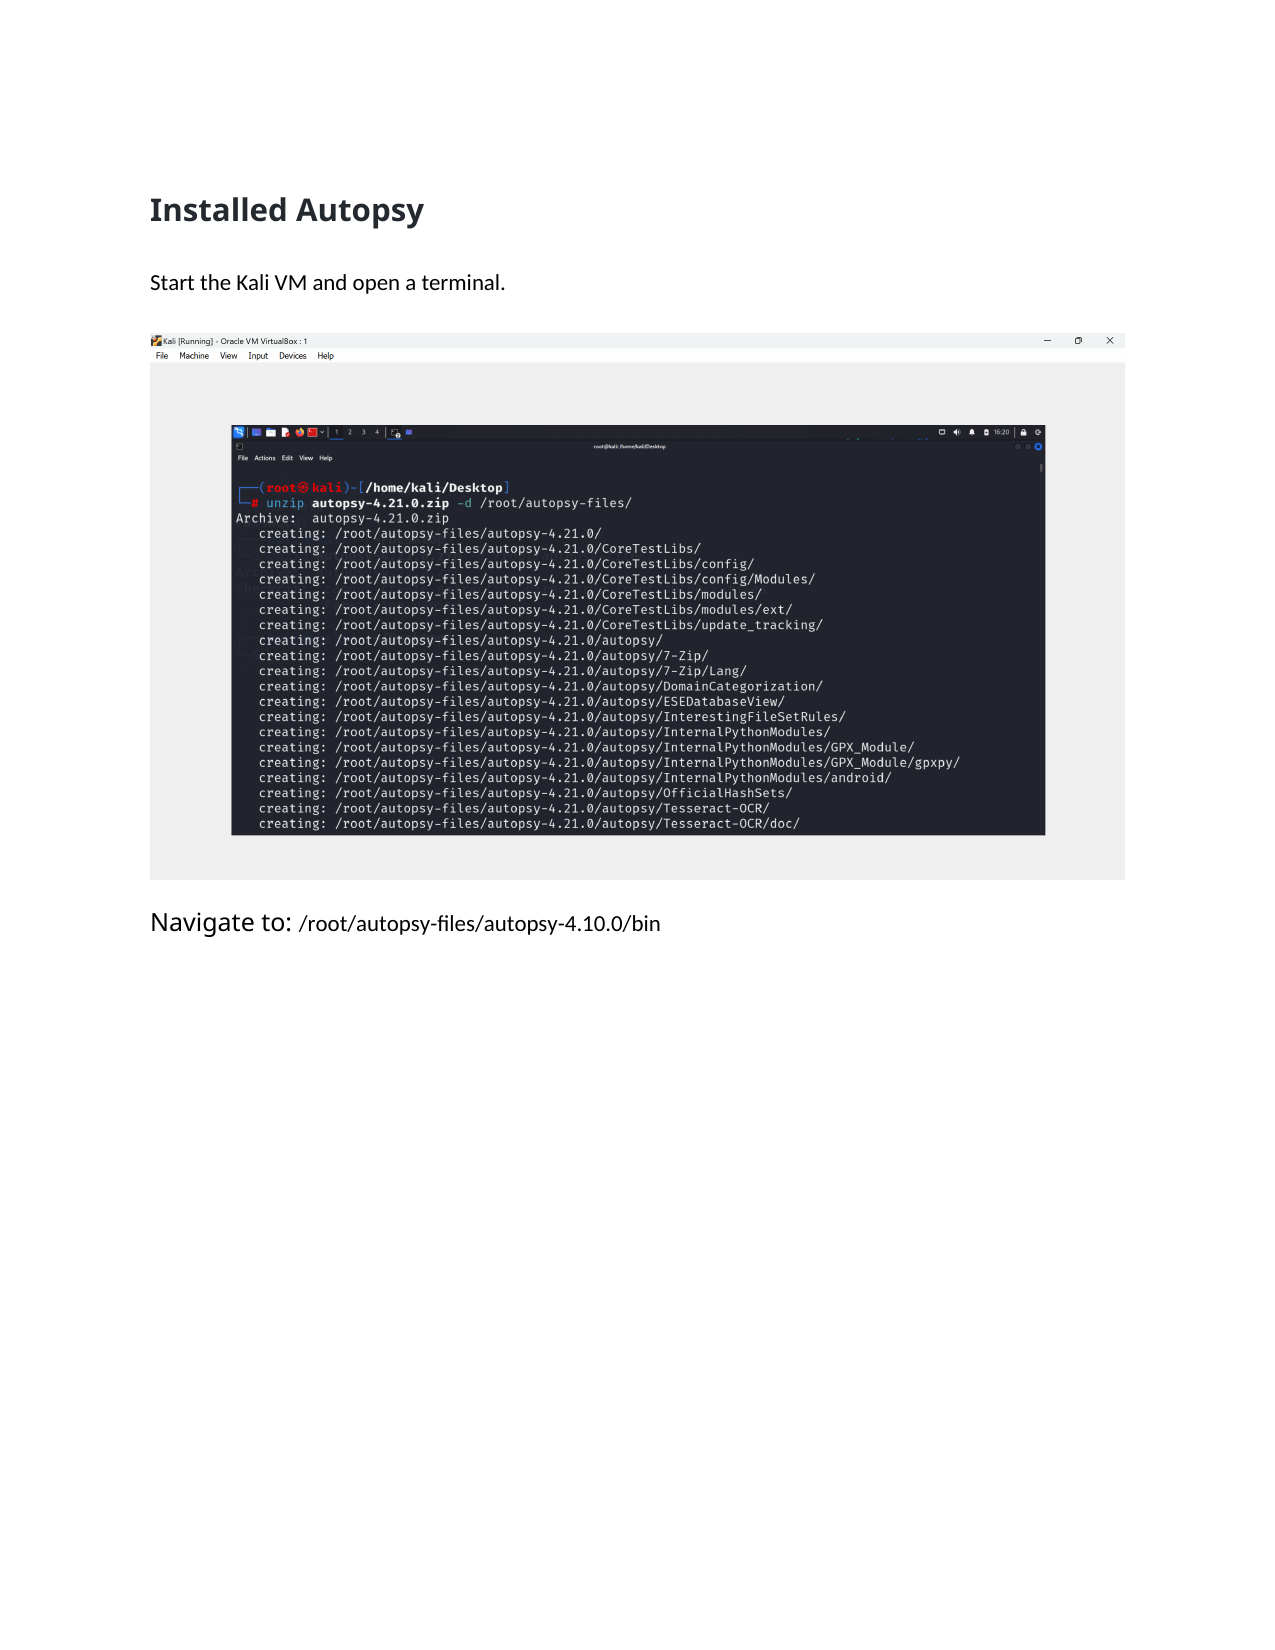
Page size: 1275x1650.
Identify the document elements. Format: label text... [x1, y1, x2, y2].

picture [150, 333, 1125, 880]
text Navigate to: /root/autopsy-files/autopsy-4.10.0/bin [150, 905, 1125, 939]
text Installed Autopsy [150, 187, 1125, 230]
text Start the Kali VM and open a terminal. [150, 268, 1125, 296]
